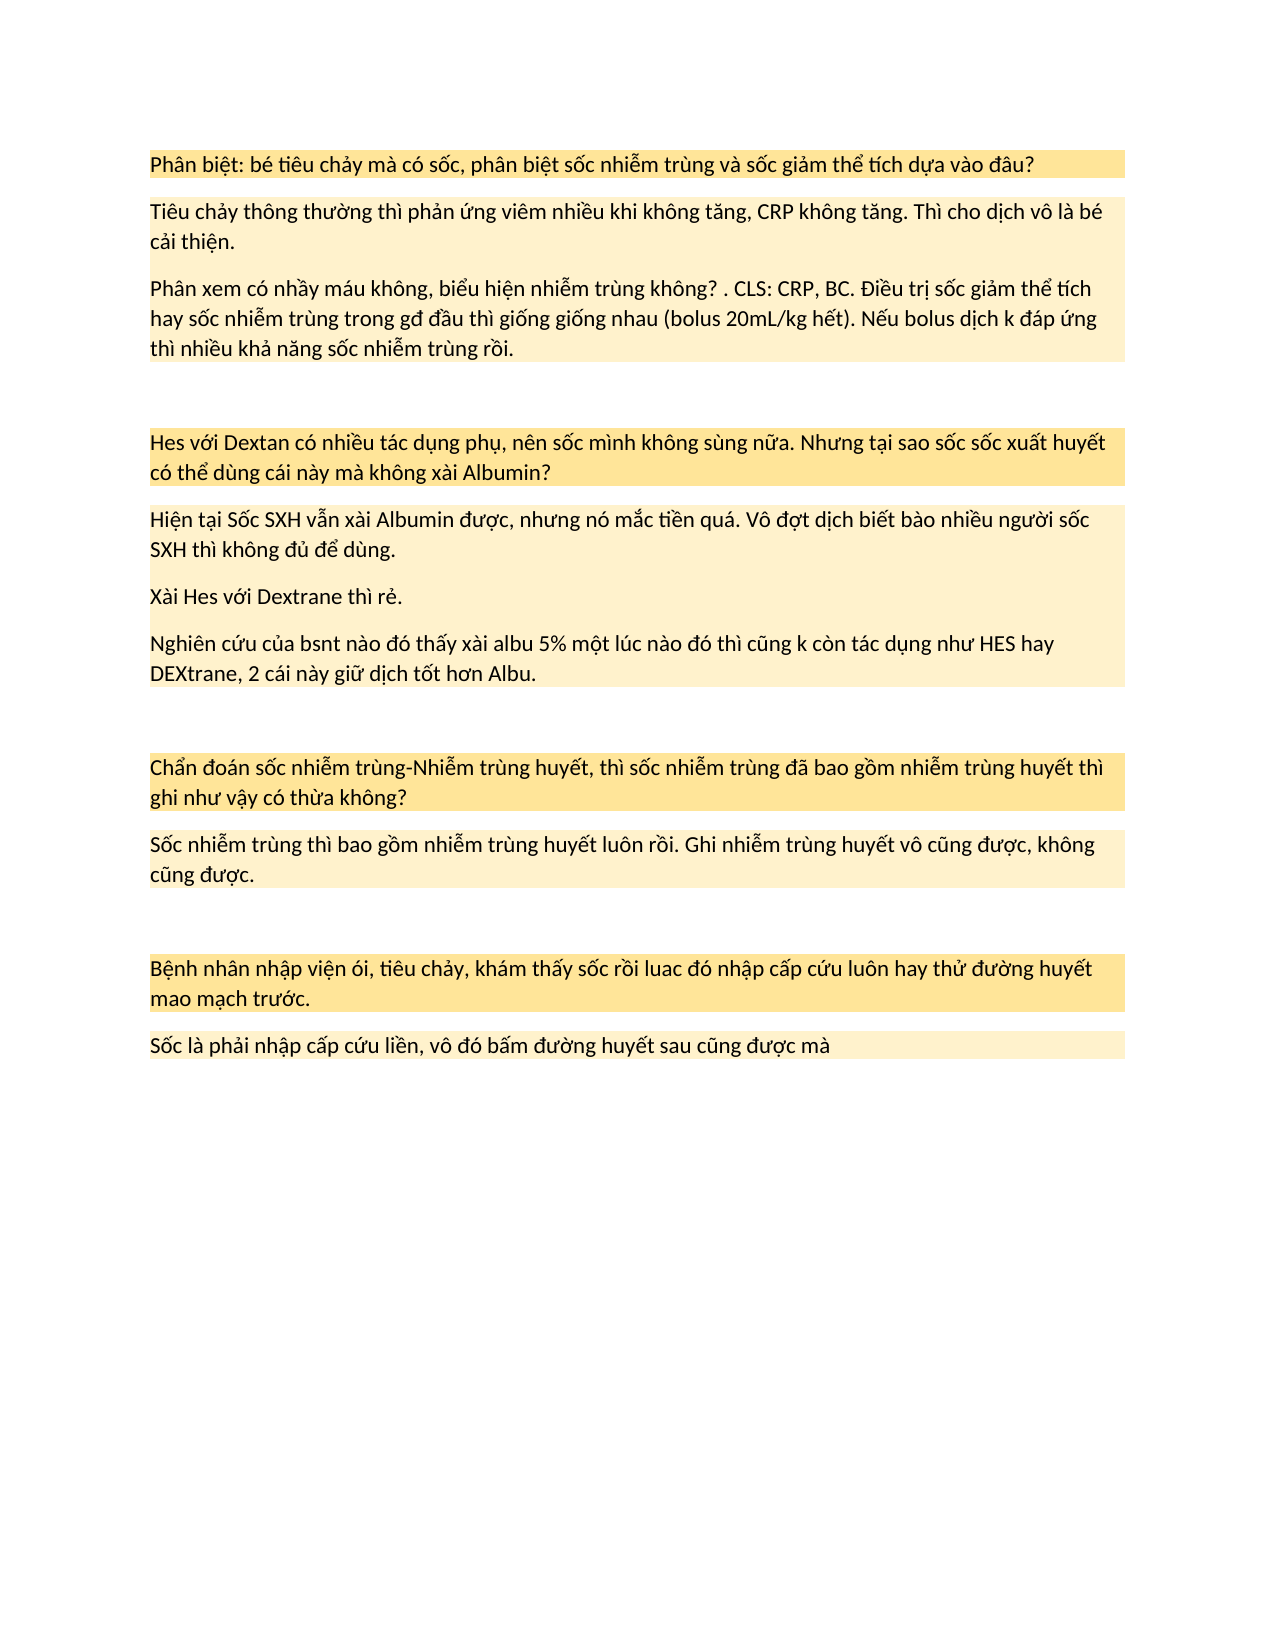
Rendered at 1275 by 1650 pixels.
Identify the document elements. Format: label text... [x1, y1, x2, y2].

text Sốc nhiễm trùng thì bao gồm nhiễm trùng huyết luôn rồi. Ghi nhiễm trùng huyết vô cũng được, không cũng được. [150, 830, 1125, 888]
text Tiêu chảy thông thường thì phản ứng viêm nhiều khi không tăng, CRP không tăng. Thì cho dịch vô là bé cải thiện. [150, 197, 1125, 255]
text Chẩn đoán sốc nhiễm trùng-Nhiễm trùng huyết, thì sốc nhiễm trùng đã bao gồm nhiễm trùng huyết thì ghi như vậy có thừa không? [150, 753, 1125, 811]
text Nghiên cứu của bsnt nào đó thấy xài albu 5% một lúc nào đó thì cũng k còn tác dụng như HES hay DEXtrane, 2 cái này giữ dịch tốt hơn Albu. [150, 629, 1125, 687]
text Phân biệt: bé tiêu chảy mà có sốc, phân biệt sốc nhiễm trùng và sốc giảm thể tích dựa vào đâu? [150, 150, 1125, 178]
text Xài Hes với Dextrane thì rẻ. [150, 582, 1125, 610]
text Phân xem có nhầy máu không, biểu hiện nhiễm trùng không? . CLS: CRP, BC. Điều trị sốc giảm thể tích hay sốc nhiễm trùng trong gđ đầu thì giống giống nhau (bolus 20mL/kg hết). Nếu bolus dịch k đáp ứng thì nhiều khả năng sốc nhiễm trùng rồi. [150, 274, 1125, 362]
text Hiện tại Sốc SXH vẫn xài Albumin được, nhưng nó mắc tiền quá. Vô đợt dịch biết bào nhiều người sốc SXH thì không đủ để dùng. [150, 505, 1125, 563]
text Hes với Dextan có nhiều tác dụng phụ, nên sốc mình không sùng nữa. Nhưng tại sao sốc sốc xuất huyết có thể dùng cái này mà không xài Albumin? [150, 428, 1125, 486]
text Bệnh nhân nhập viện ói, tiêu chảy, khám thấy sốc rồi luac đó nhập cấp cứu luôn hay thử đường huyết mao mạch trước. [150, 954, 1125, 1012]
text Sốc là phải nhập cấp cứu liền, vô đó bấm đường huyết sau cũng được mà [150, 1031, 1125, 1059]
